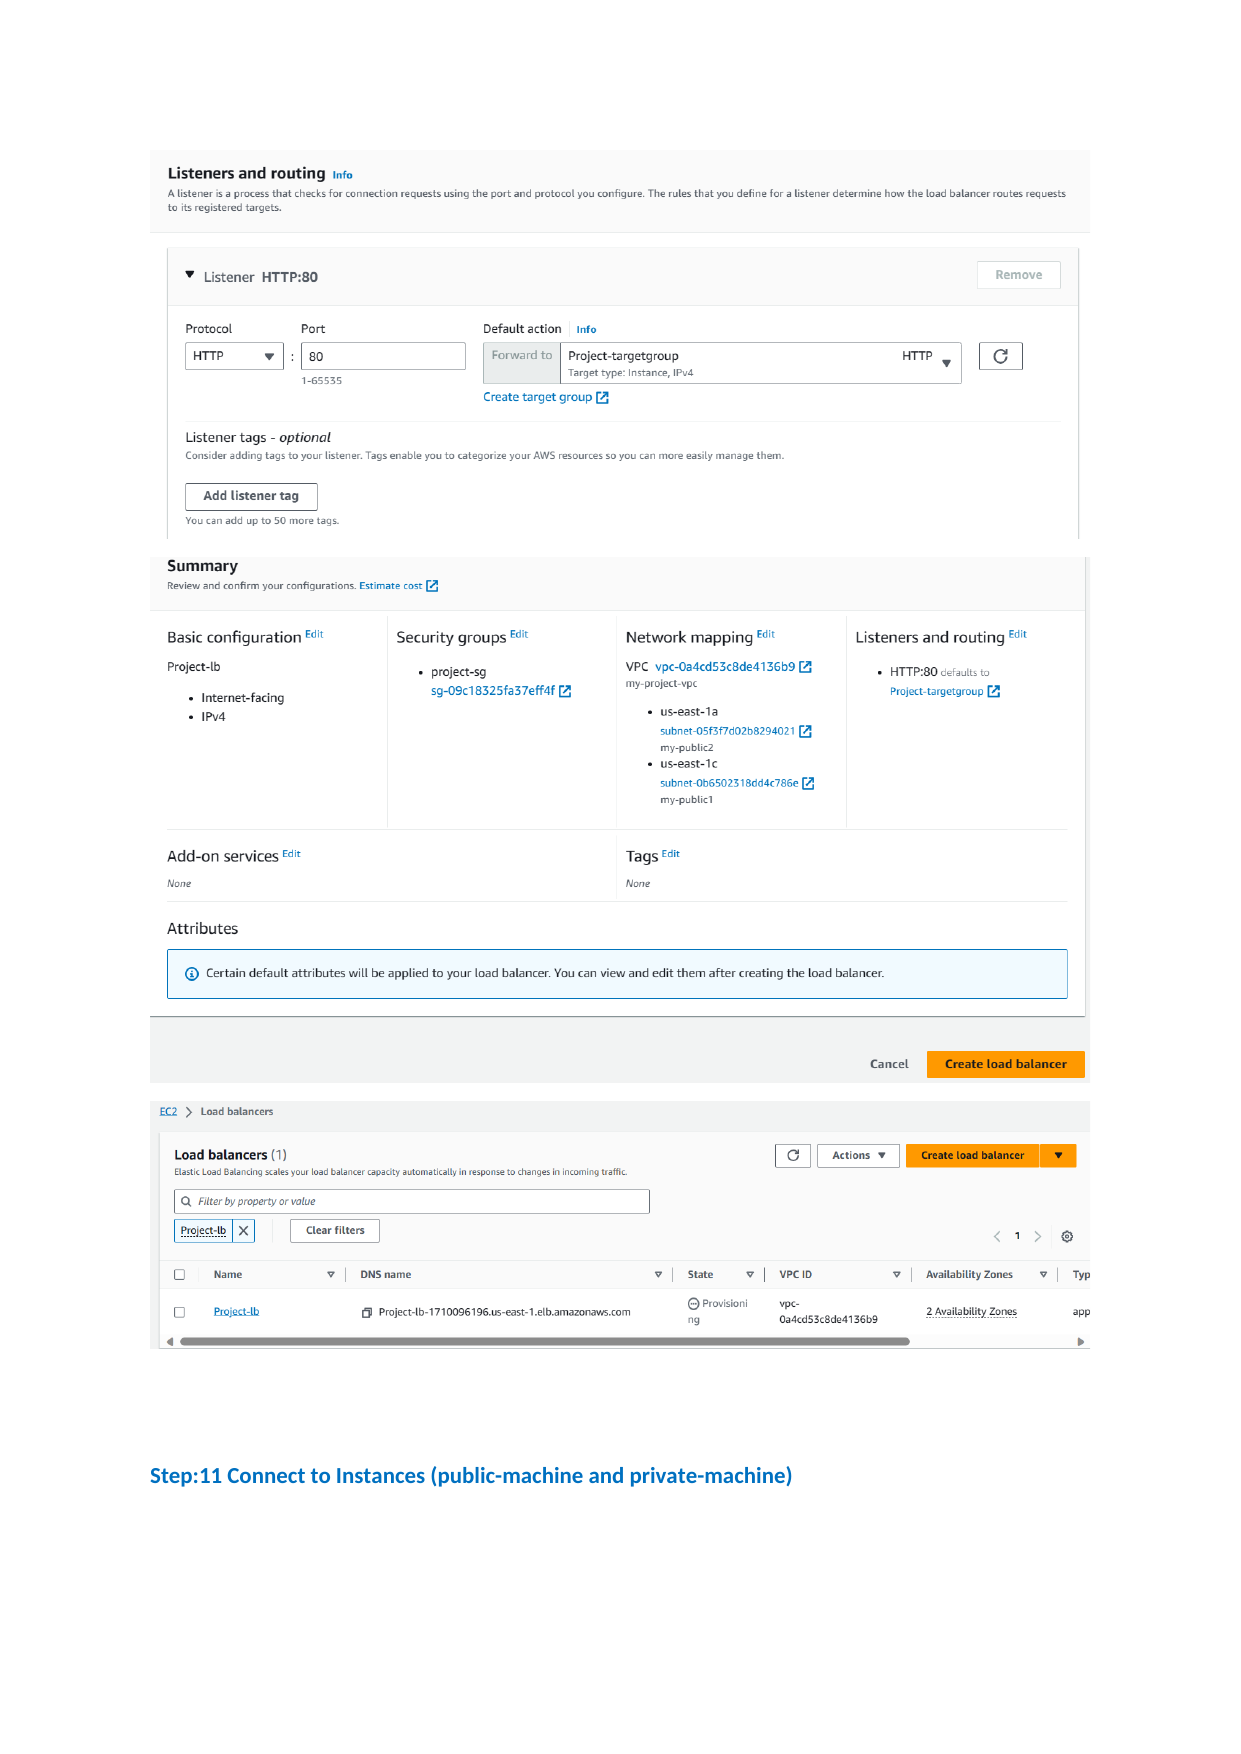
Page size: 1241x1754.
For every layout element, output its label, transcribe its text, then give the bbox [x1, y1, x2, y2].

picture [150, 557, 1091, 1083]
picture [150, 150, 1091, 539]
picture [150, 1101, 1091, 1349]
text Step:11 Connect to Instances (public-machine and private-machine) [150, 1461, 1090, 1489]
